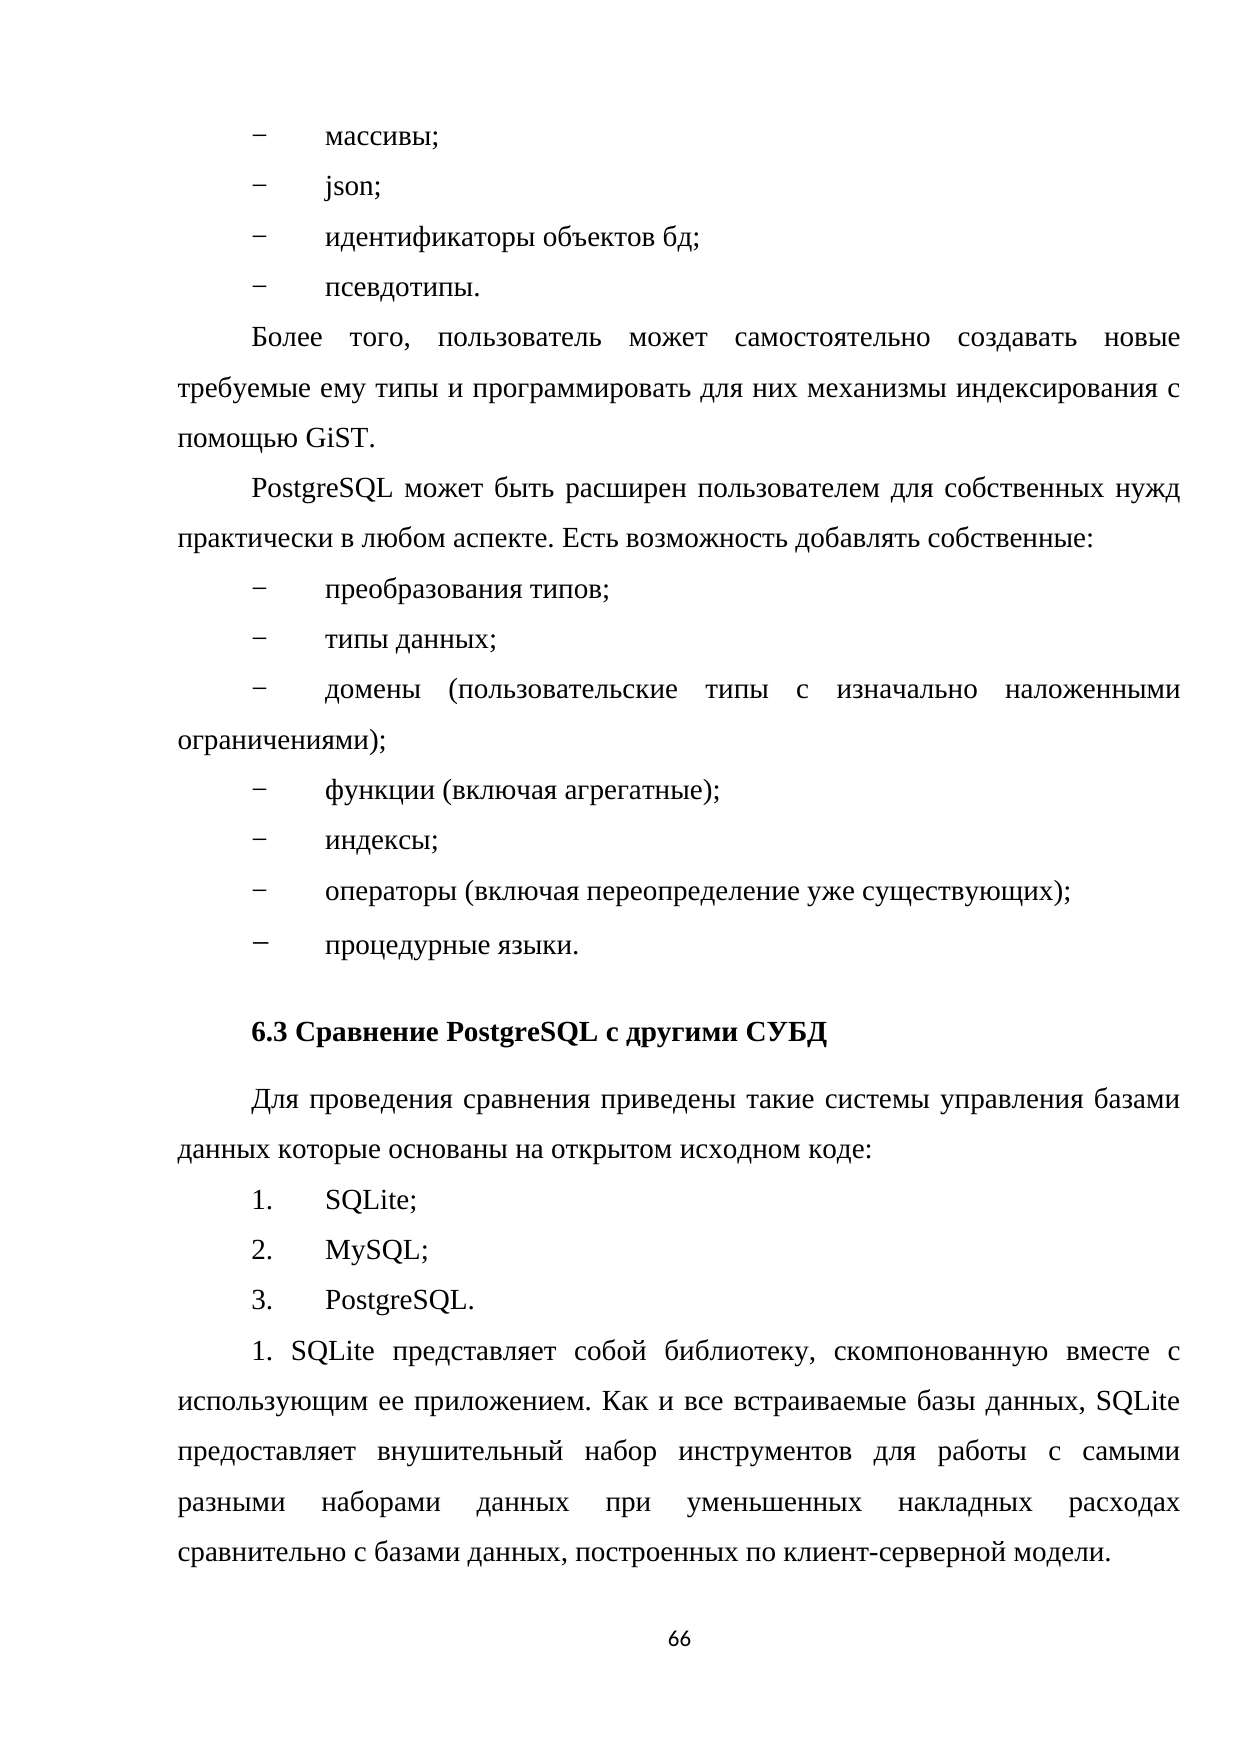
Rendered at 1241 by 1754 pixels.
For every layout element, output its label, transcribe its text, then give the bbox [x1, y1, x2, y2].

list домены (пользовательские типы с изначально наложенными ограничениями); [177, 672, 1181, 755]
list SQLite; [177, 1182, 1181, 1215]
list процедурные языки. [177, 923, 1181, 961]
list json; [177, 168, 1181, 202]
list MySQL; [177, 1232, 1181, 1266]
text PostgreSQL может быть расширен пользователем для собственных нужд практически в любом аспекте. Есть возможность добавлять собственные: [177, 470, 1181, 554]
text 1. SQLite представляет собой библиотеку, скомпонованную вместе с использующим ее приложением. Как и все встраиваемые базы данных, SQLite предоставляет внушительный набор инструментов для работы с самыми разными наборами данных при уменьшенных накладных расходах сравнительно с базами данных, построенных по клиент-серверной модели. [177, 1333, 1181, 1568]
list PostgreSQL. [177, 1282, 1181, 1316]
list идентификаторы объектов бд; [177, 219, 1181, 252]
list типы данных; [177, 621, 1181, 655]
text 6.3 Сравнение PostgreSQL c другими СУБД [177, 1014, 1181, 1048]
text Для проведения сравнения приведены такие системы управления базами данных которые основаны на открытом исходном коде: [177, 1081, 1181, 1165]
list индексы; [177, 822, 1181, 856]
list преобразования типов; [177, 571, 1181, 604]
text Более того, пользователь может самостоятельно создавать новые требуемые ему типы и программировать для них механизмы индексирования с помощью GiST. [177, 319, 1181, 453]
list функции (включая агрегатные); [177, 772, 1181, 806]
list операторы (включая переопределение уже существующих); [177, 873, 1181, 906]
list псевдотипы. [177, 269, 1181, 303]
list массивы; [177, 118, 1181, 152]
